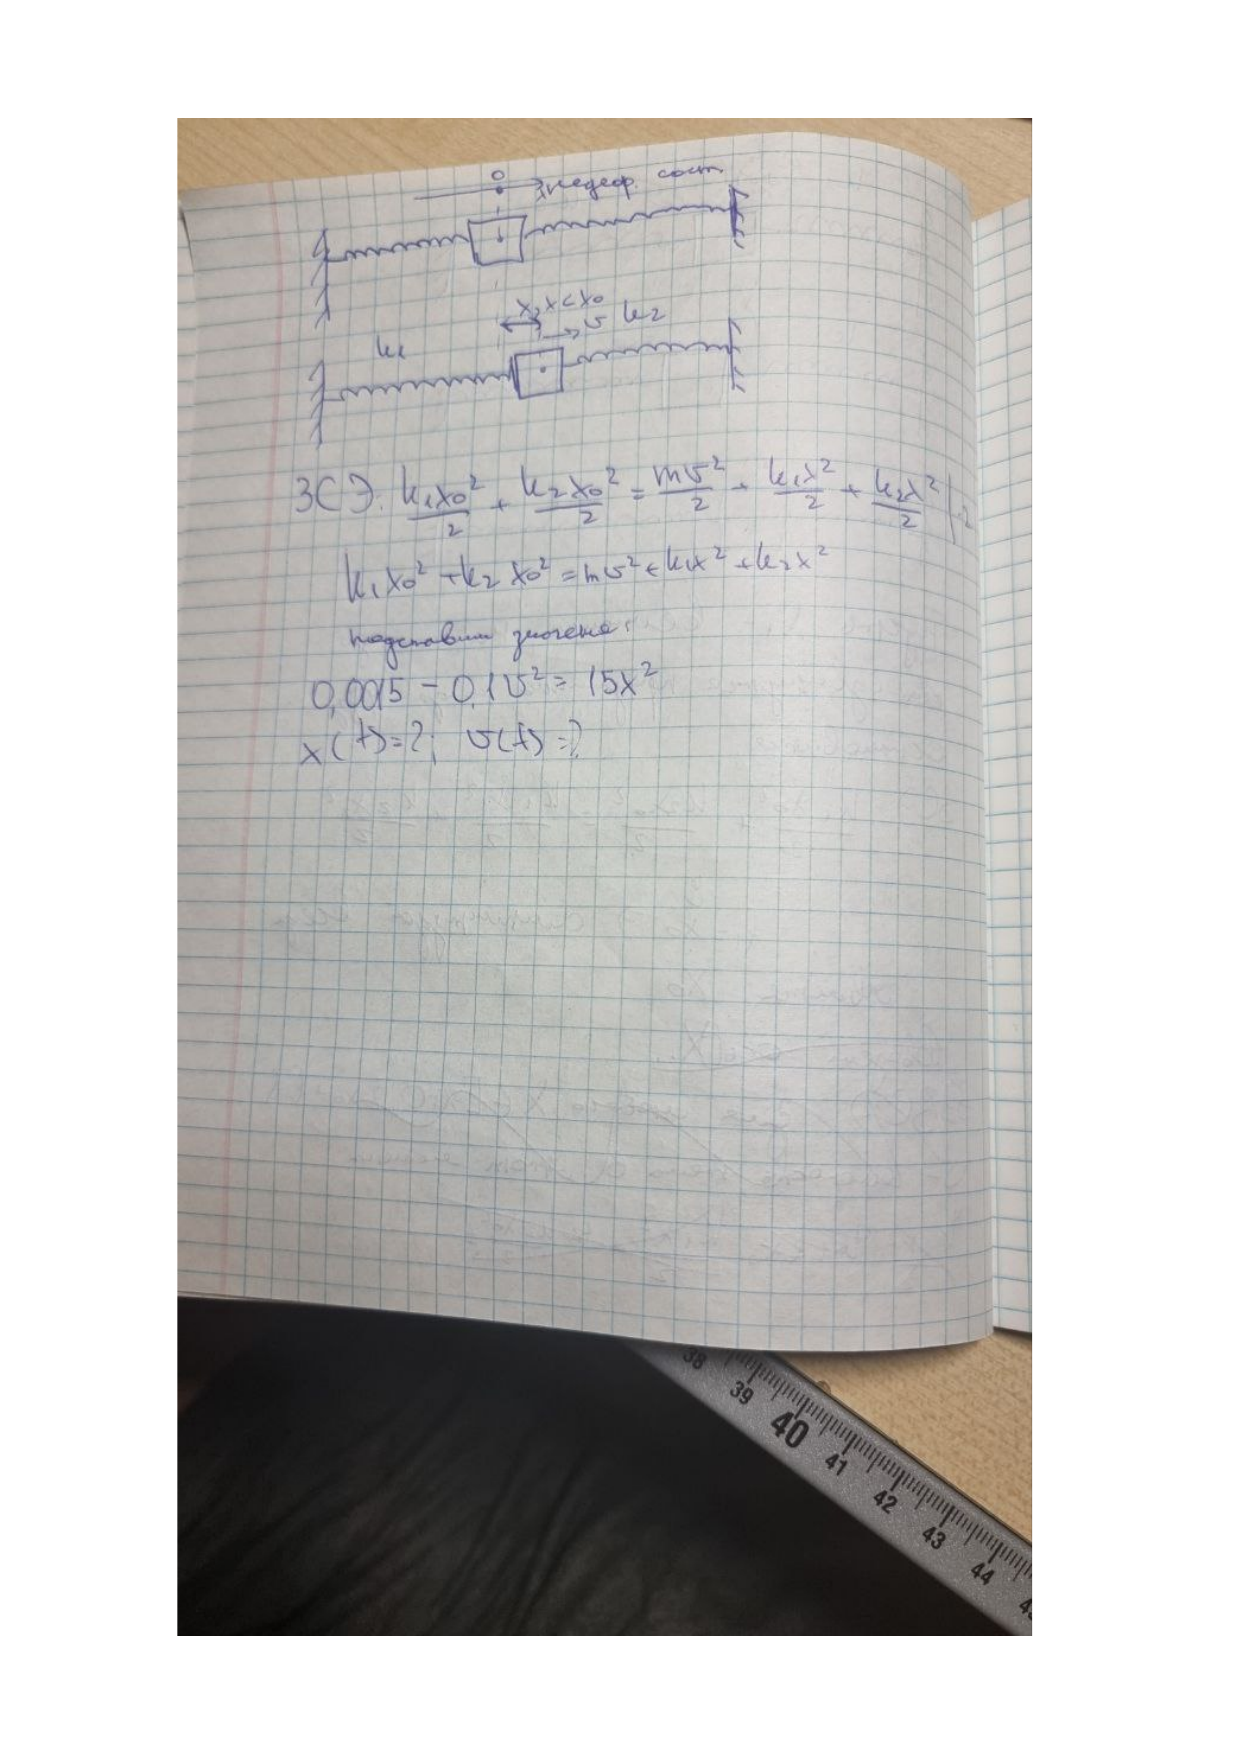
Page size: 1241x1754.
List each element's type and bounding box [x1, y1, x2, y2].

picture [177, 118, 1033, 1636]
